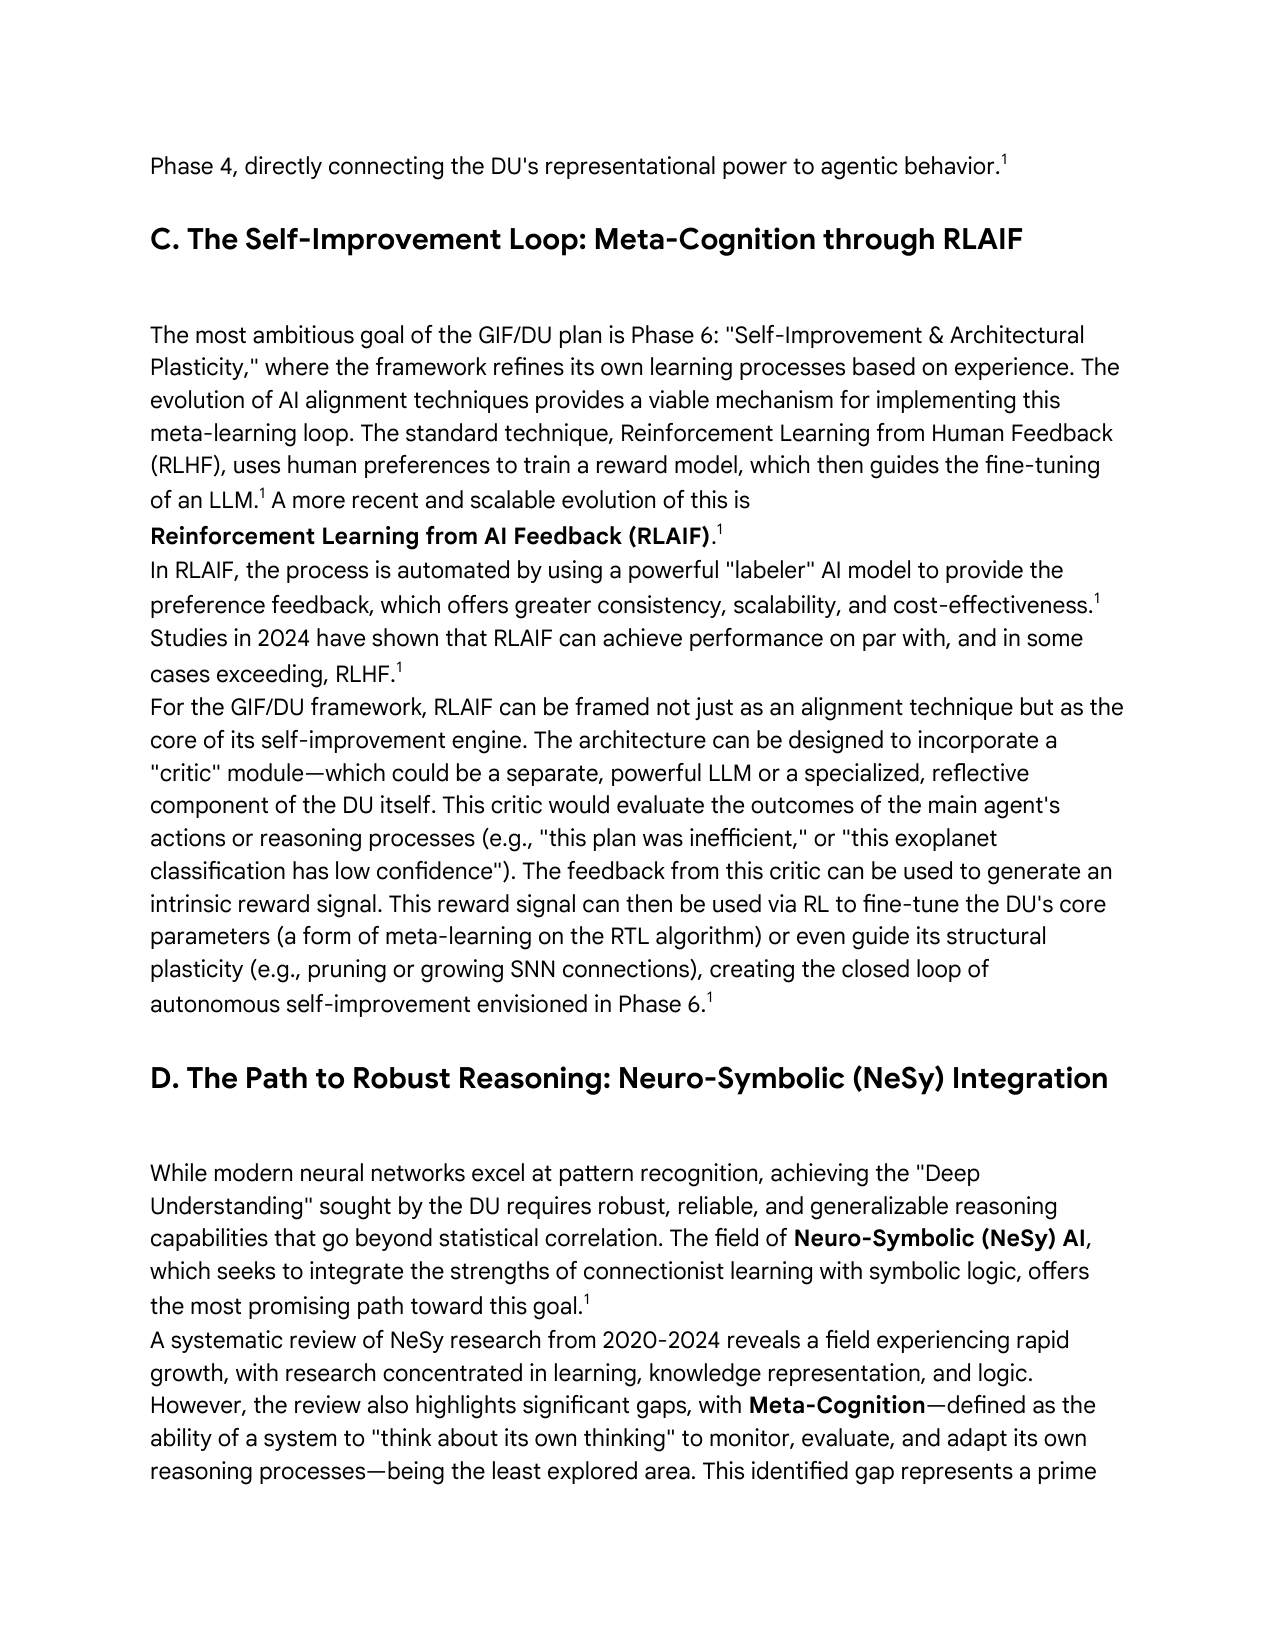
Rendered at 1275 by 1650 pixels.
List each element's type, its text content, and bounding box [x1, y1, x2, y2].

text While modern neural networks excel at pattern recognition, achieving the "Deep Understanding" sought by the DU requires robust, reliable, and generalizable reasoning capabilities that go beyond statistical correlation. The field of Neuro-Symbolic (NeSy) AI, which seeks to integrate the strengths of connectionist learning with symbolic logic, offers the most promising path toward this goal.1 [150, 1159, 1125, 1322]
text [150, 1326, 1125, 1486]
subtitle D. The Path to Robust Reasoning: Neuro-Symbolic (NeSy) Integration [150, 1060, 1125, 1096]
subtitle C. The Self-Improvement Loop: Meta-Cognition through RLAIF [150, 221, 1125, 258]
text The most ambitious goal of the GIF/DU plan is Phase 6: "Self-Improvement & Architectural Plasticity," where the framework refines its own learning processes based on experience. The evolution of AI alignment techniques provides a viable mechanism for implementing this meta-learning loop. The standard technique, Reinforcement Learning from Human Feedback (RLHF), uses human preferences to train a reward model, which then guides the fine-tuning of an LLM.1 A more recent and scalable evolution of this is [150, 321, 1125, 516]
text Reinforcement Learning from AI Feedback (RLAIF).1 [150, 521, 1125, 552]
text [150, 150, 1125, 181]
text For the GIF/DU framework, RLAIF can be framed not just as an alignment technique but as the core of its self-improvement engine. The architecture can be designed to incorporate a "critic" module—which could be a separate, powerful LLM or a specialized, reflective component of the DU itself. This critic would evaluate the outcomes of the main agent's actions or reasoning processes (e.g., "this plan was inefficient," or "this exoplanet classification has low confidence"). The feedback from this critic can be used to generate an intrinsic reward signal. This reward signal can then be used via RL to fine-tune the DU's core parameters (a form of meta-learning on the RTL algorithm) or even guide its structural plasticity (e.g., pruning or growing SNN connections), creating the closed loop of autonomous self-improvement envisioned in Phase 6.1 [150, 693, 1125, 1020]
text In RLAIF, the process is automated by using a powerful "labeler" AI model to provide the preference feedback, which offers greater consistency, scalability, and cost-effectiveness.1 Studies in 2024 have shown that RLAIF can achieve performance on par with, and in some cases exceeding, RLHF.1 [150, 556, 1125, 689]
